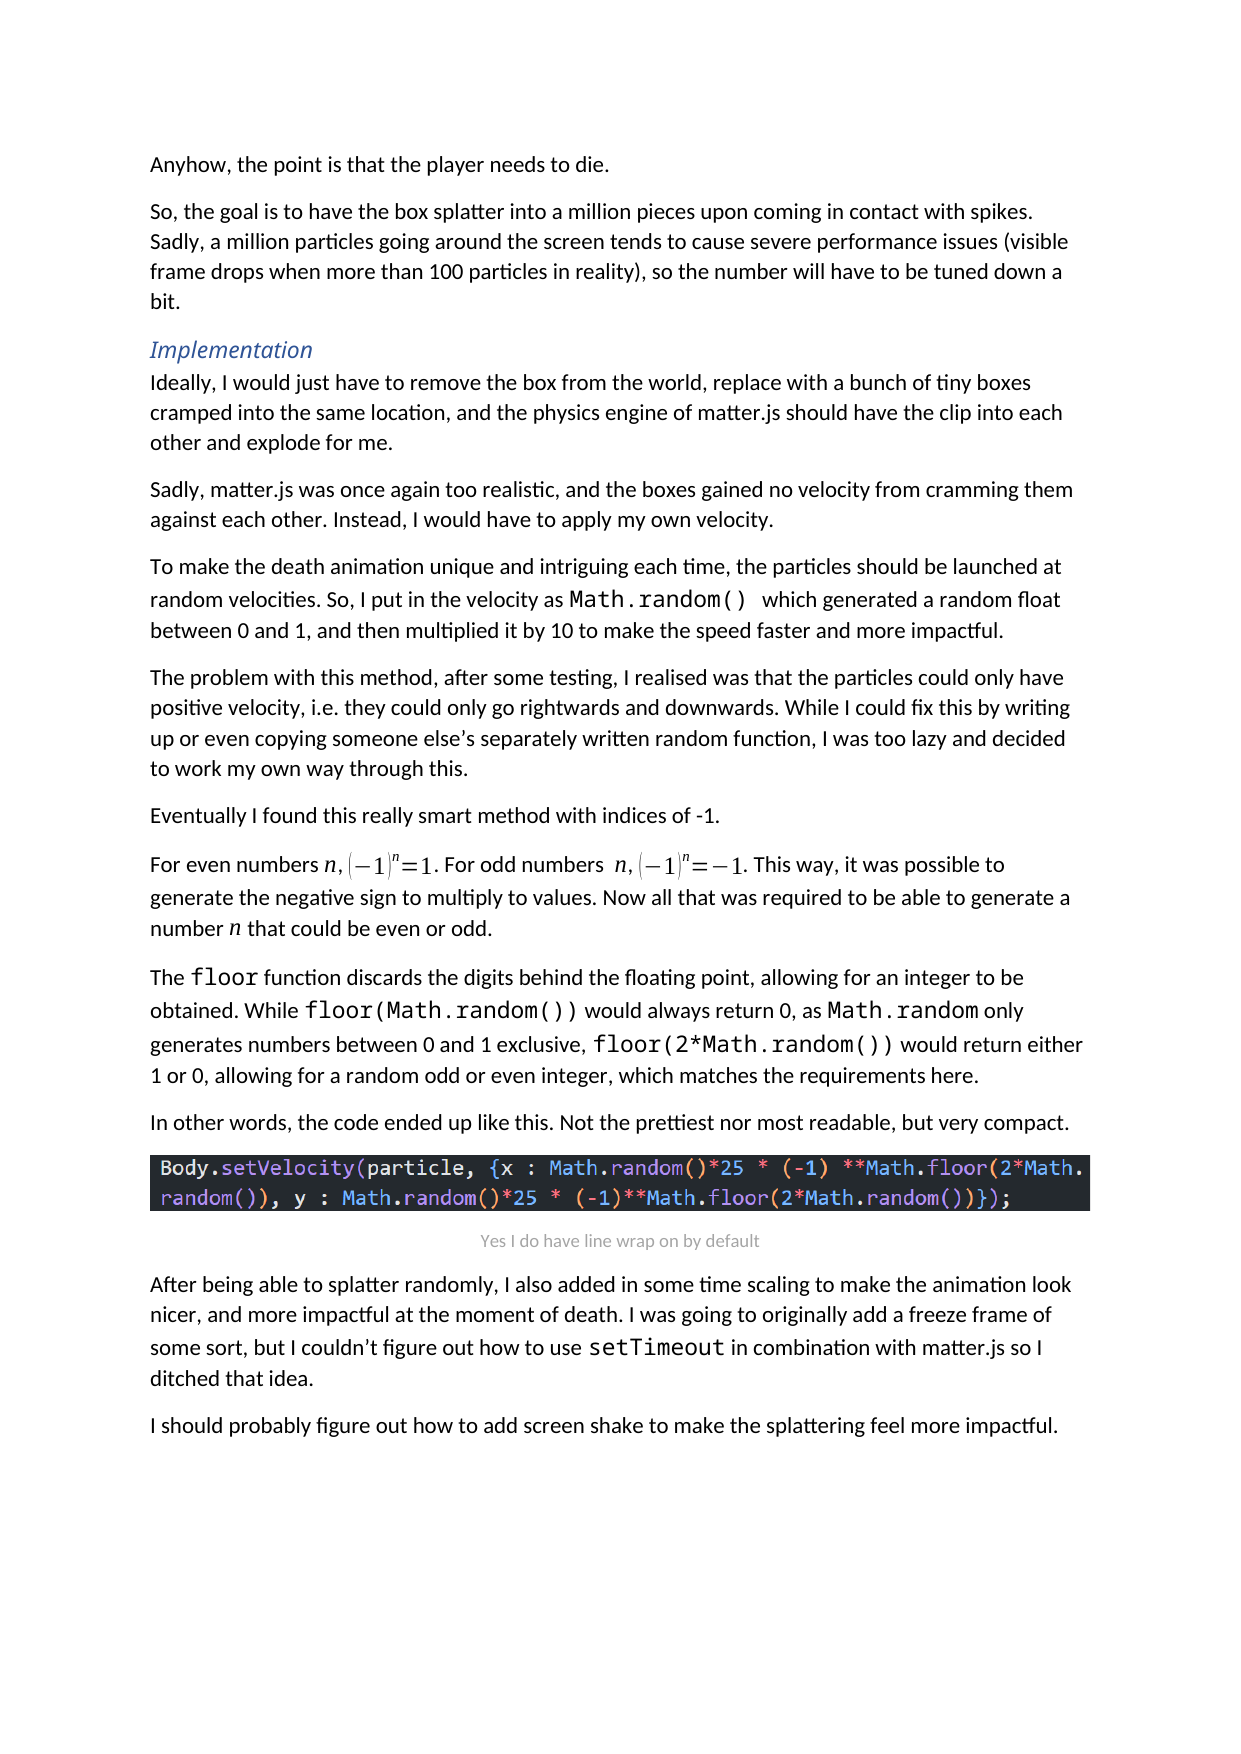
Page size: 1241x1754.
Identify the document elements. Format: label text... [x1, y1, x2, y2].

text After being able to splatter randomly, I also added in some time scaling to make the animation look nicer, and more impactful at the moment of death. I was going to originally add a freeze frame of some sort, but I couldn’t figure out how to use setTimeout in combination with matter.js so I ditched that idea. [150, 1270, 1090, 1393]
text The floor function discards the digits behind the floating point, allowing for an integer to be obtained. While floor(Math.random()) would always return 0, as Math.random only generates numbers between 0 and 1 exclusive, floor(2*Math.random()) would return either 1 or 0, allowing for a random odd or even integer, which matches the requirements here. [150, 961, 1090, 1089]
subtitle Implementation [150, 334, 1090, 366]
picture [150, 1155, 1091, 1211]
text In other words, the code ended up like this. Not the prettiest nor most readable, but very compact. [150, 1108, 1090, 1136]
text Sadly, matter.js was once again too realistic, and the boxes gained no velocity from cramming them against each other. Instead, I would have to apply my own velocity. [150, 475, 1090, 534]
text So, the goal is to have the box splatter into a million pieces upon coming in contact with spikes. Sadly, a million particles going around the screen tends to cause severe performance issues (visible frame drops when more than 100 particles in reality), so the number will have to be tuned down a bit. [150, 197, 1090, 316]
text To make the death animation unique and intriguing each time, the particles should be launched at random velocities. So, I put in the velocity as Math.random() which generated a random float between 0 and 1, and then multiplied it by 10 to make the speed faster and more impactful. [150, 552, 1090, 644]
text Ideally, I would just have to remove the box from the world, replace with a bunch of tiny boxes cramped into the same location, and the physics engine of matter.js should have the clip into each other and explode for me. [150, 368, 1090, 457]
text For even numbers , . For odd numbers , . This way, it was possible to generate the negative sign to multiply to values. Now all that was required to be able to generate a number that could be even or odd. [150, 848, 1090, 942]
text Yes I do have line wrap on by default [150, 1229, 1090, 1252]
text I should probably figure out how to add screen shake to make the splattering feel more impactful. [150, 1411, 1090, 1439]
text The problem with this method, after some testing, I realised was that the particles could only have positive velocity, i.e. they could only go rightwards and downwards. While I could fix this by writing up or even copying someone else’s separately written random function, I was too lazy and decided to work my own way through this. [150, 663, 1090, 782]
text Anyhow, the point is that the player needs to die. [150, 150, 1090, 178]
text Eventually I found this really smart method with indices of -1. [150, 801, 1090, 829]
